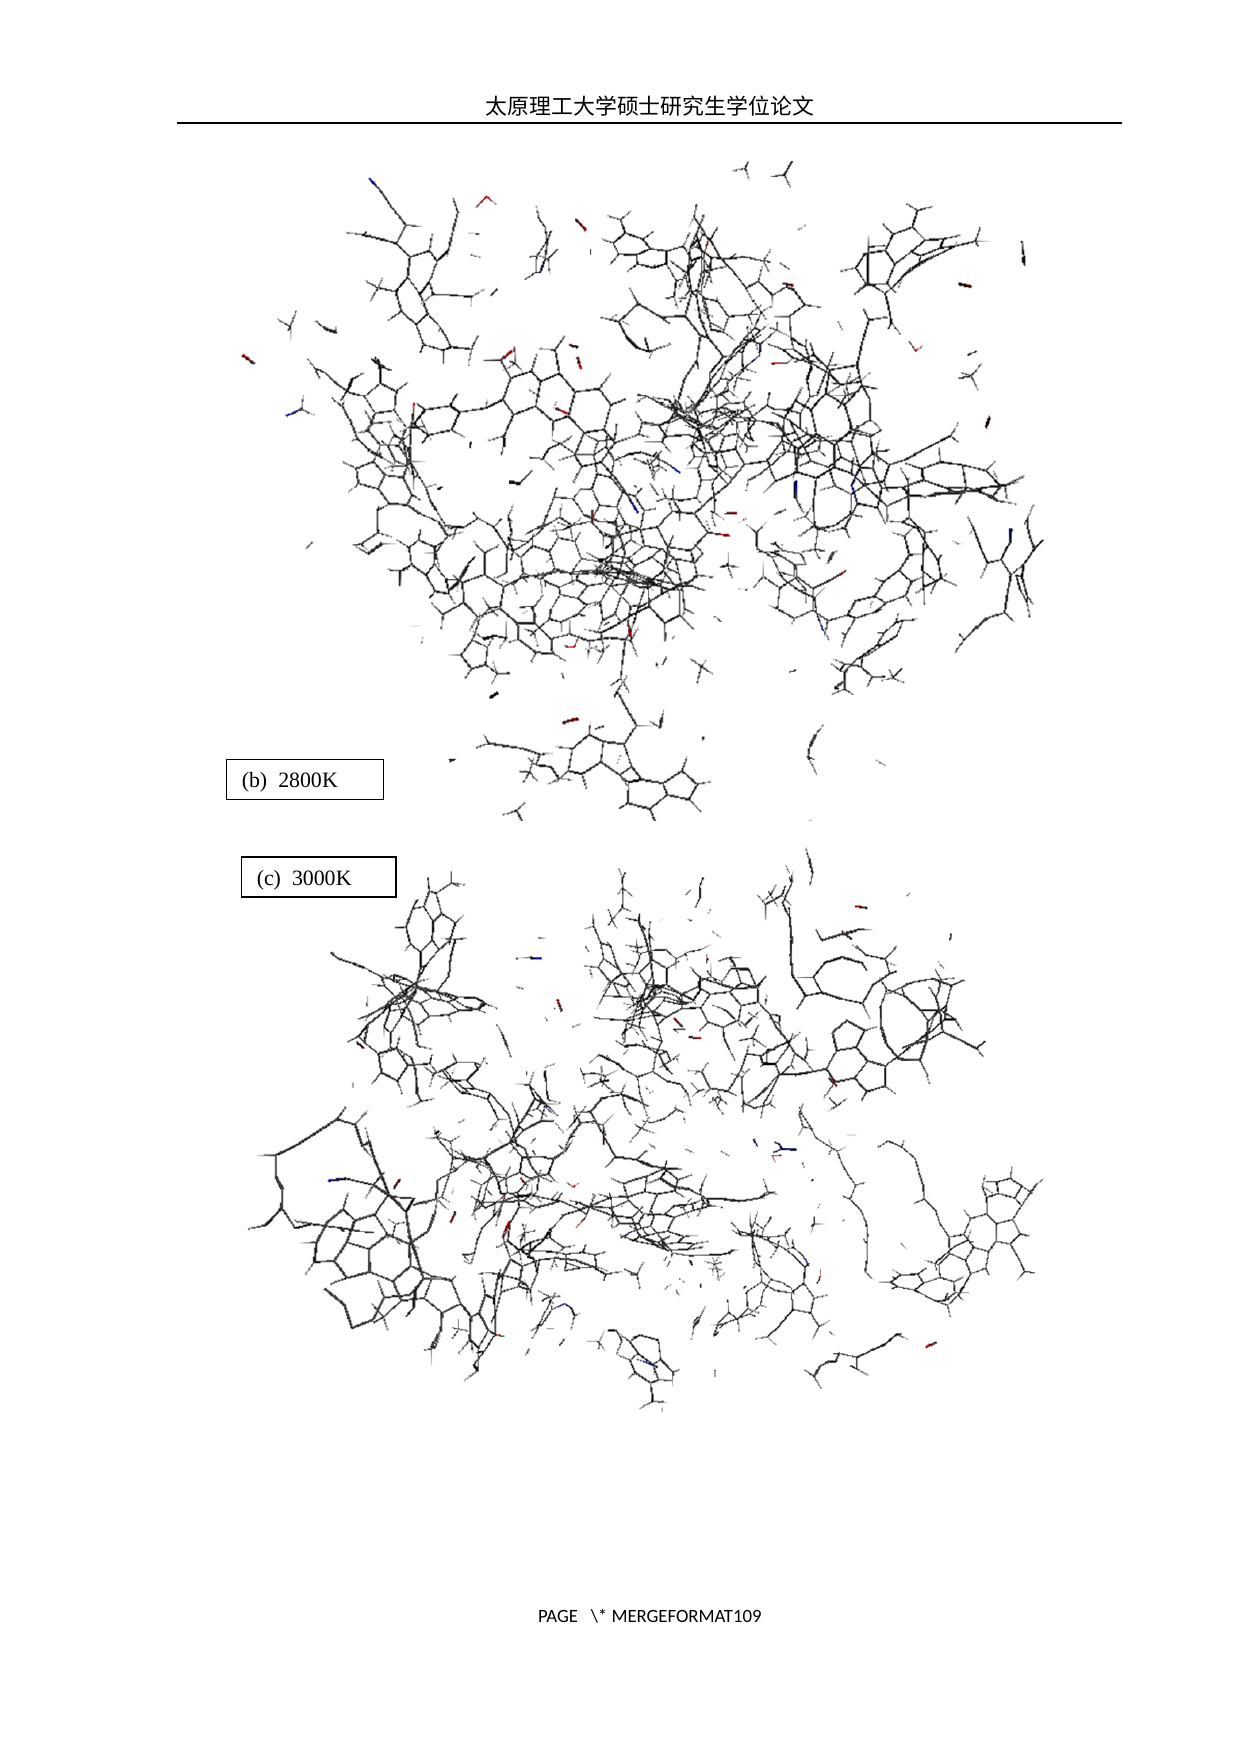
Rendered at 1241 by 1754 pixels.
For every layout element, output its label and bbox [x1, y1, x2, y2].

picture [226, 161, 1074, 821]
picture [240, 843, 1059, 1412]
